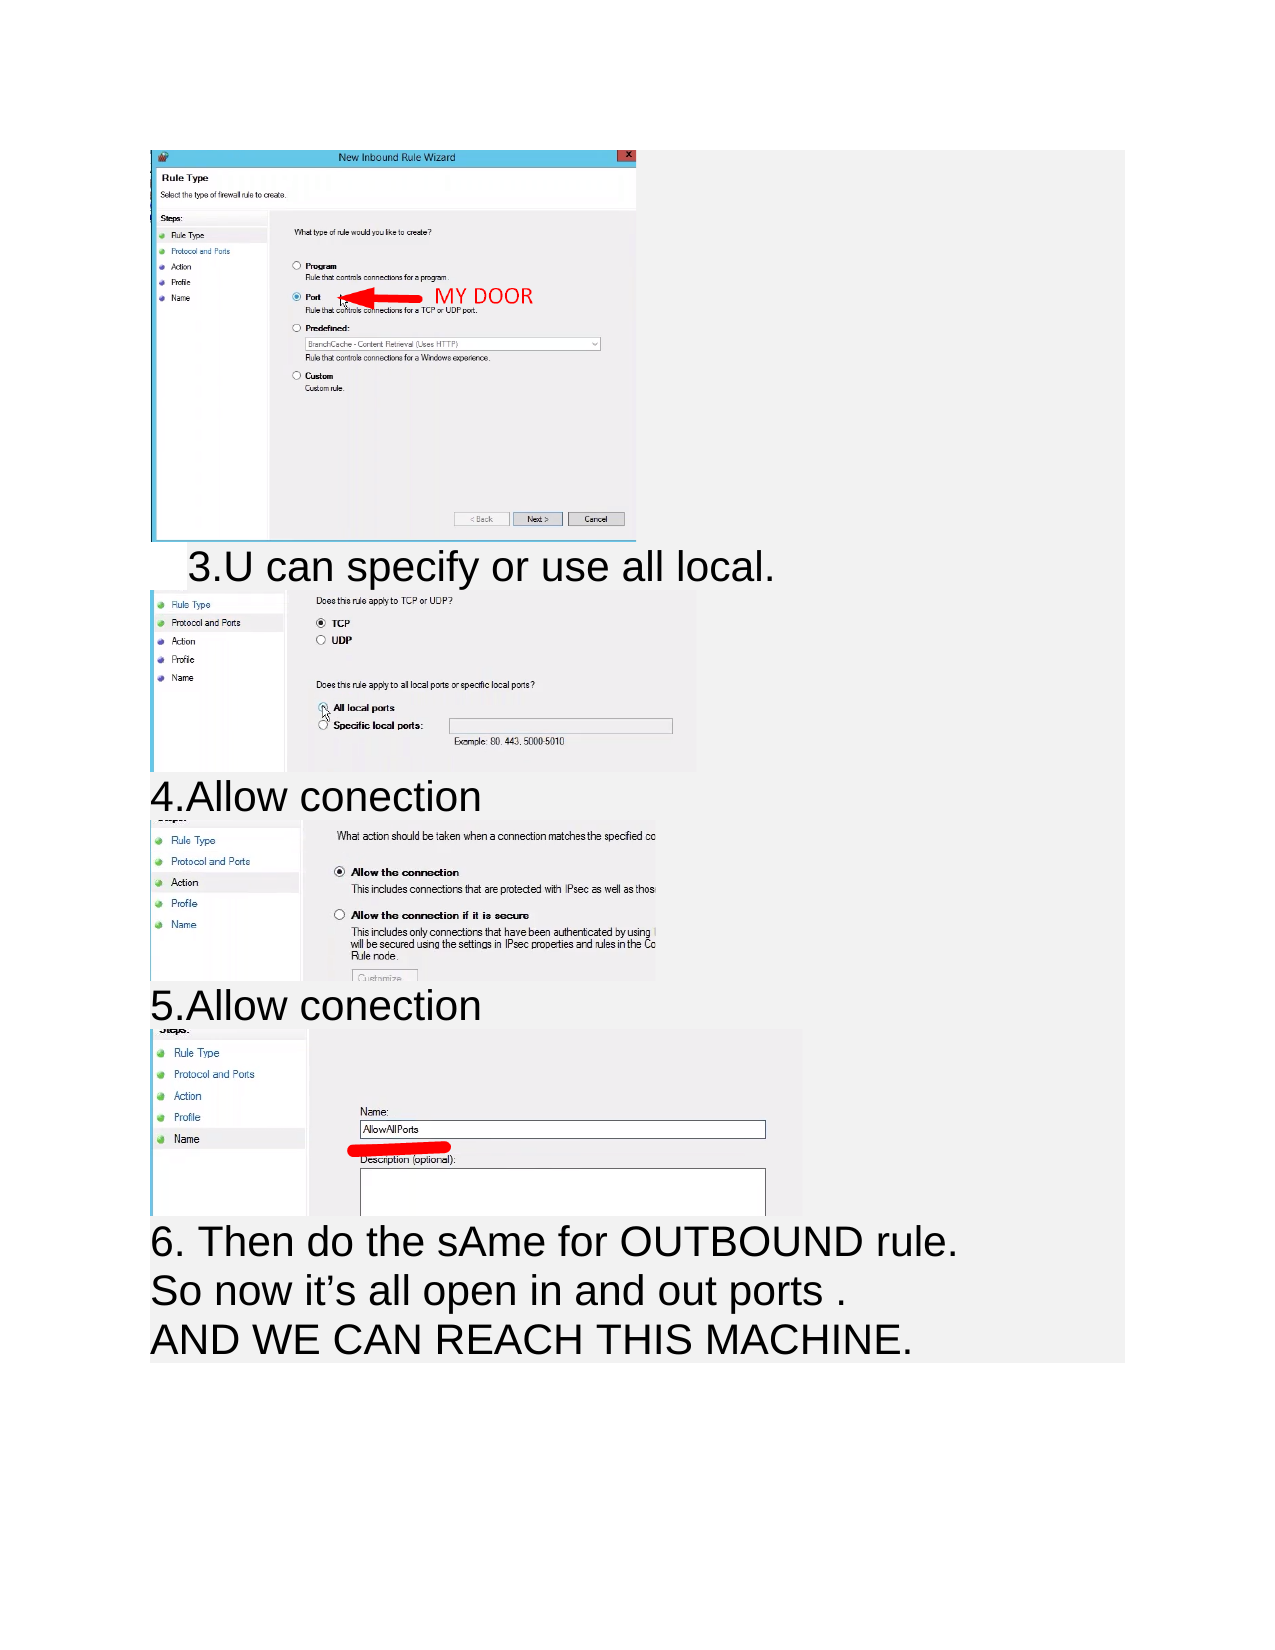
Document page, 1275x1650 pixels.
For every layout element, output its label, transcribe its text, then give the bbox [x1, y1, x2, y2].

text 6. Then do the sAme for OUTBOUND rule. [150, 1216, 1125, 1265]
text 4.Allow conection [150, 772, 1125, 821]
text 5.Allow conection [150, 981, 1125, 1029]
text 3.U can specify or use all local. [187, 541, 1125, 590]
text So now it’s all open in and out ports . [150, 1265, 1125, 1314]
picture [150, 150, 637, 542]
picture [150, 1029, 803, 1216]
picture [150, 820, 656, 981]
text AND WE CAN REACH THIS MACHINE. [150, 1314, 1125, 1363]
picture [150, 590, 697, 772]
